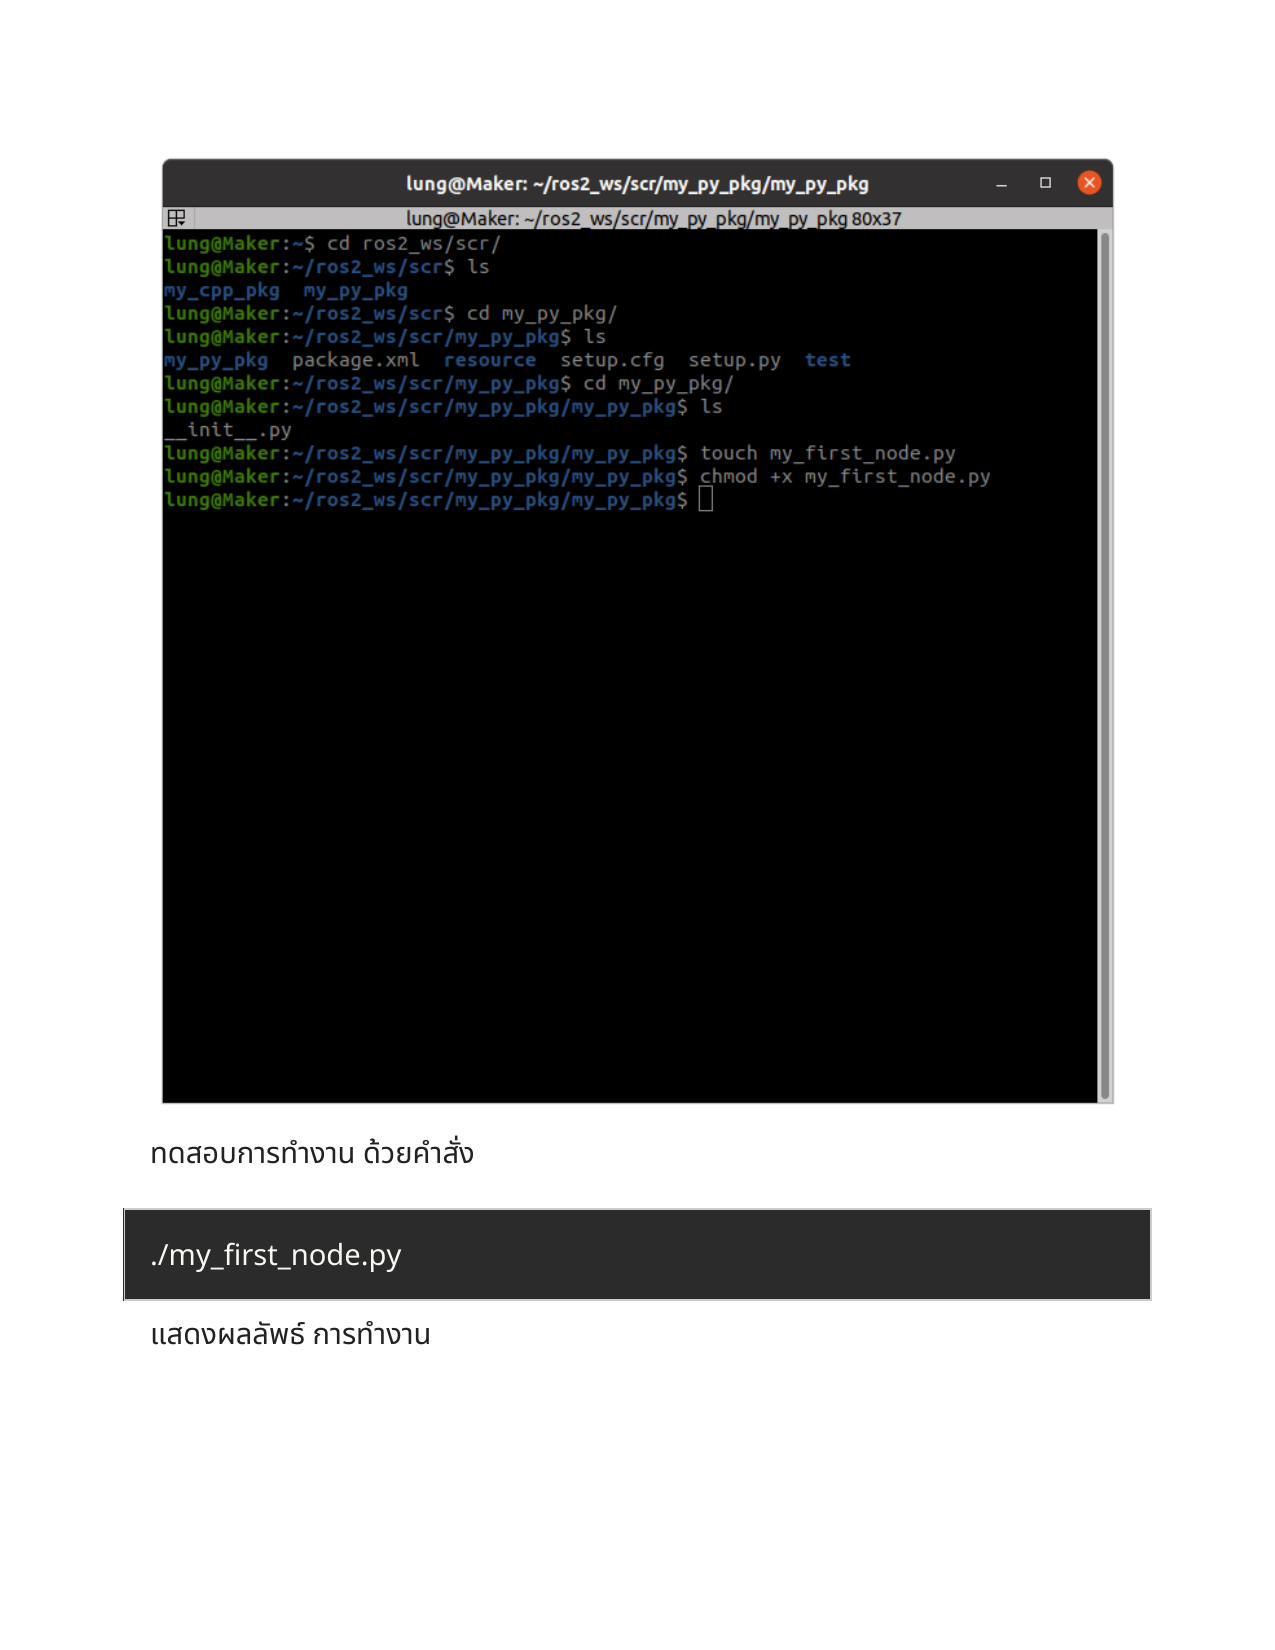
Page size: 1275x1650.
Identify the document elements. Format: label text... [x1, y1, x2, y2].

picture [150, 150, 1125, 1116]
text ทดสอบการทำงาน ด้วยคำสั่ง [150, 1133, 1125, 1177]
text แสดงผลลัพธ์ การทำงาน [150, 1313, 1125, 1357]
text ./my_first_node.py [125, 1210, 1150, 1299]
